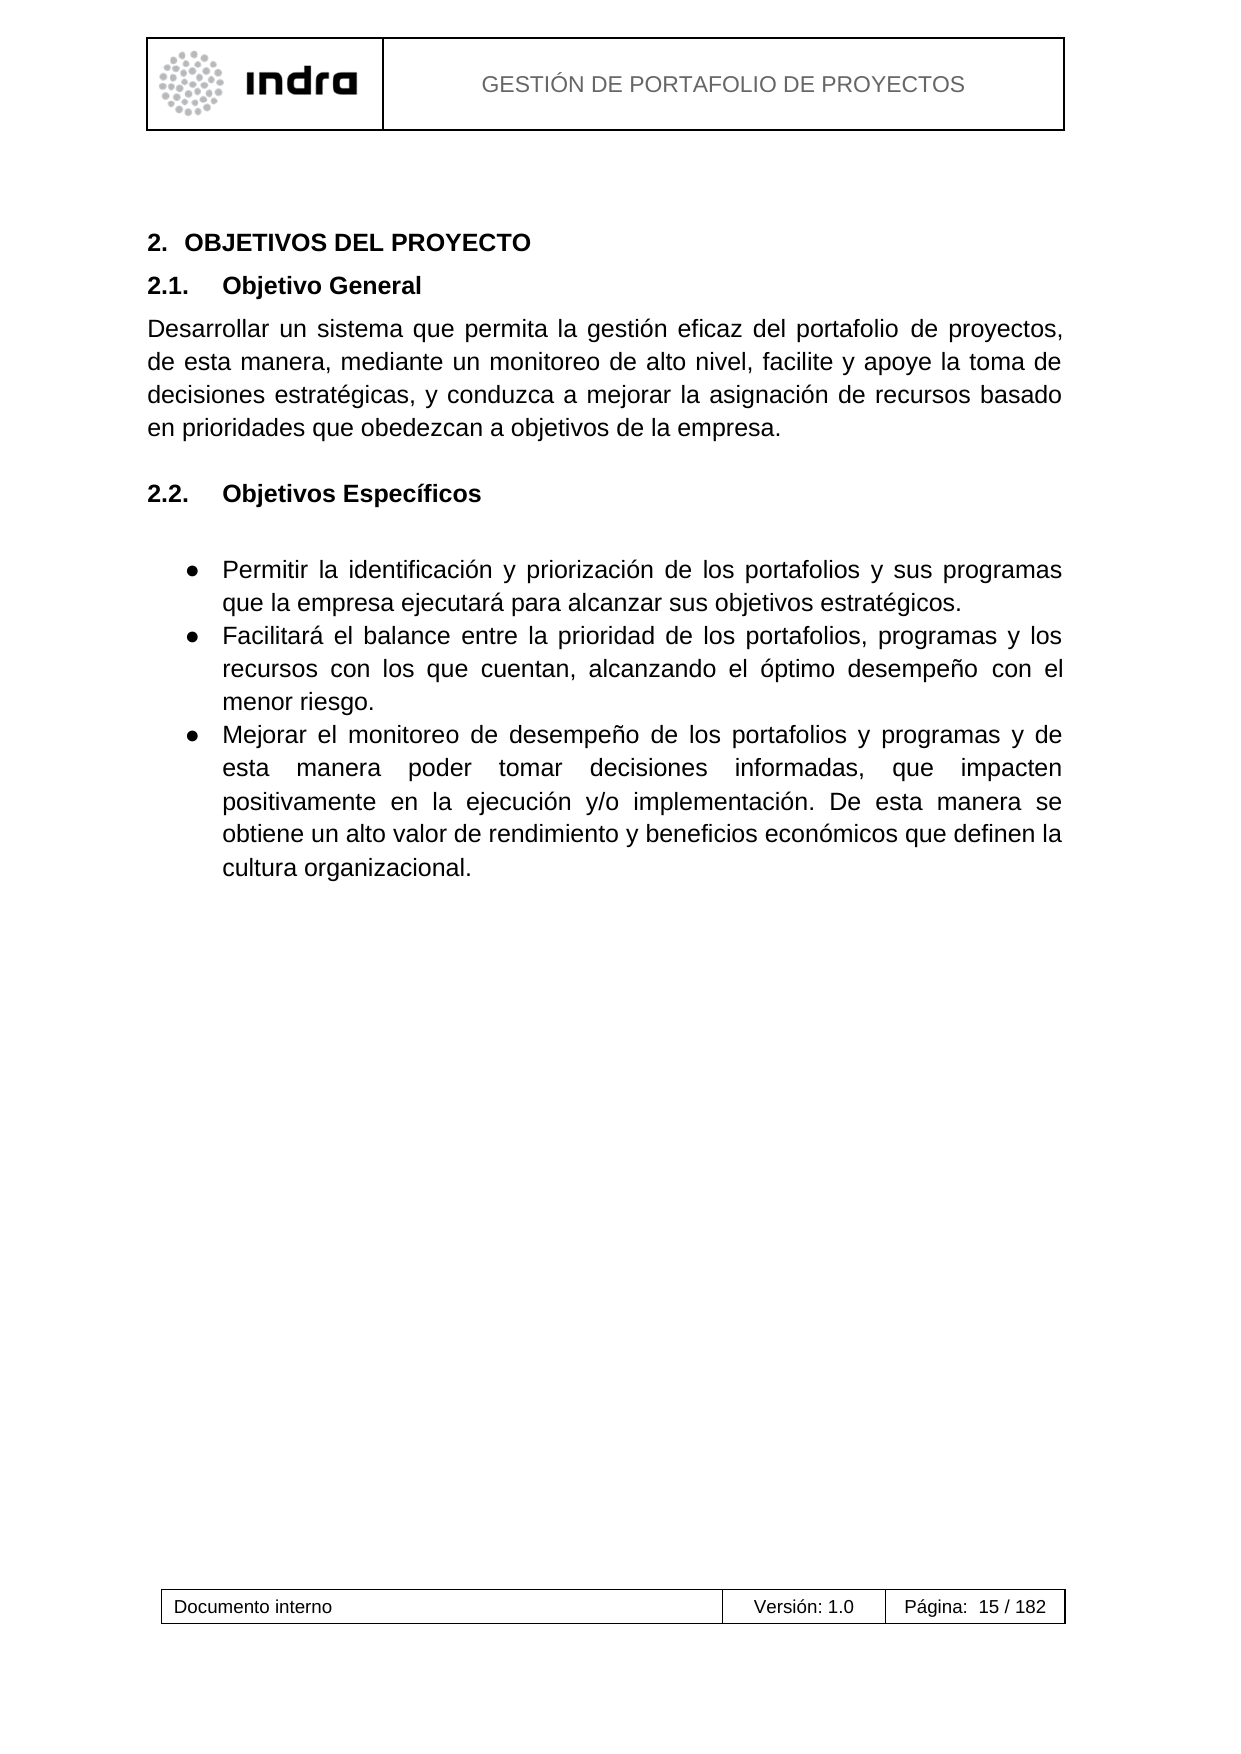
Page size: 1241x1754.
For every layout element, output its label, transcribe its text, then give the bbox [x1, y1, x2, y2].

list Facilitará el balance entre la prioridad de los portafolios, programas y los recursos con los que cuentan, alcanzando el óptimo desempeño con el menor riesgo. [184, 621, 1064, 716]
subtitle Objetivo General [147, 271, 1064, 300]
list Permitir la identificación y priorización de los portafolios y sus programas que la empresa ejecutará para alcanzar sus objetivos estratégicos. [184, 555, 1064, 617]
subtitle Objetivos Específicos [147, 479, 1064, 508]
text Desarrollar un sistema que permita la gestión eficaz del portafolio de proyectos, de esta manera, mediante un monitoreo de alto nivel, facilite y apoye la toma de decisiones estratégicas, y conduzca a mejorar la asignación de recursos basado en prioridades que obedezcan a objetivos de la empresa. [147, 314, 1064, 442]
list Mejorar el monitoreo de desempeño de los portafolios y programas y de esta manera poder tomar decisiones informadas, que impacten positivamente en la ejecución y/o implementación. De esta manera se obtiene un alto valor de rendimiento y beneficios económicos que definen la cultura organizacional. [184, 720, 1064, 881]
subtitle OBJETIVOS DEL PROYECTO [147, 228, 1064, 257]
picture [157, 49, 361, 119]
